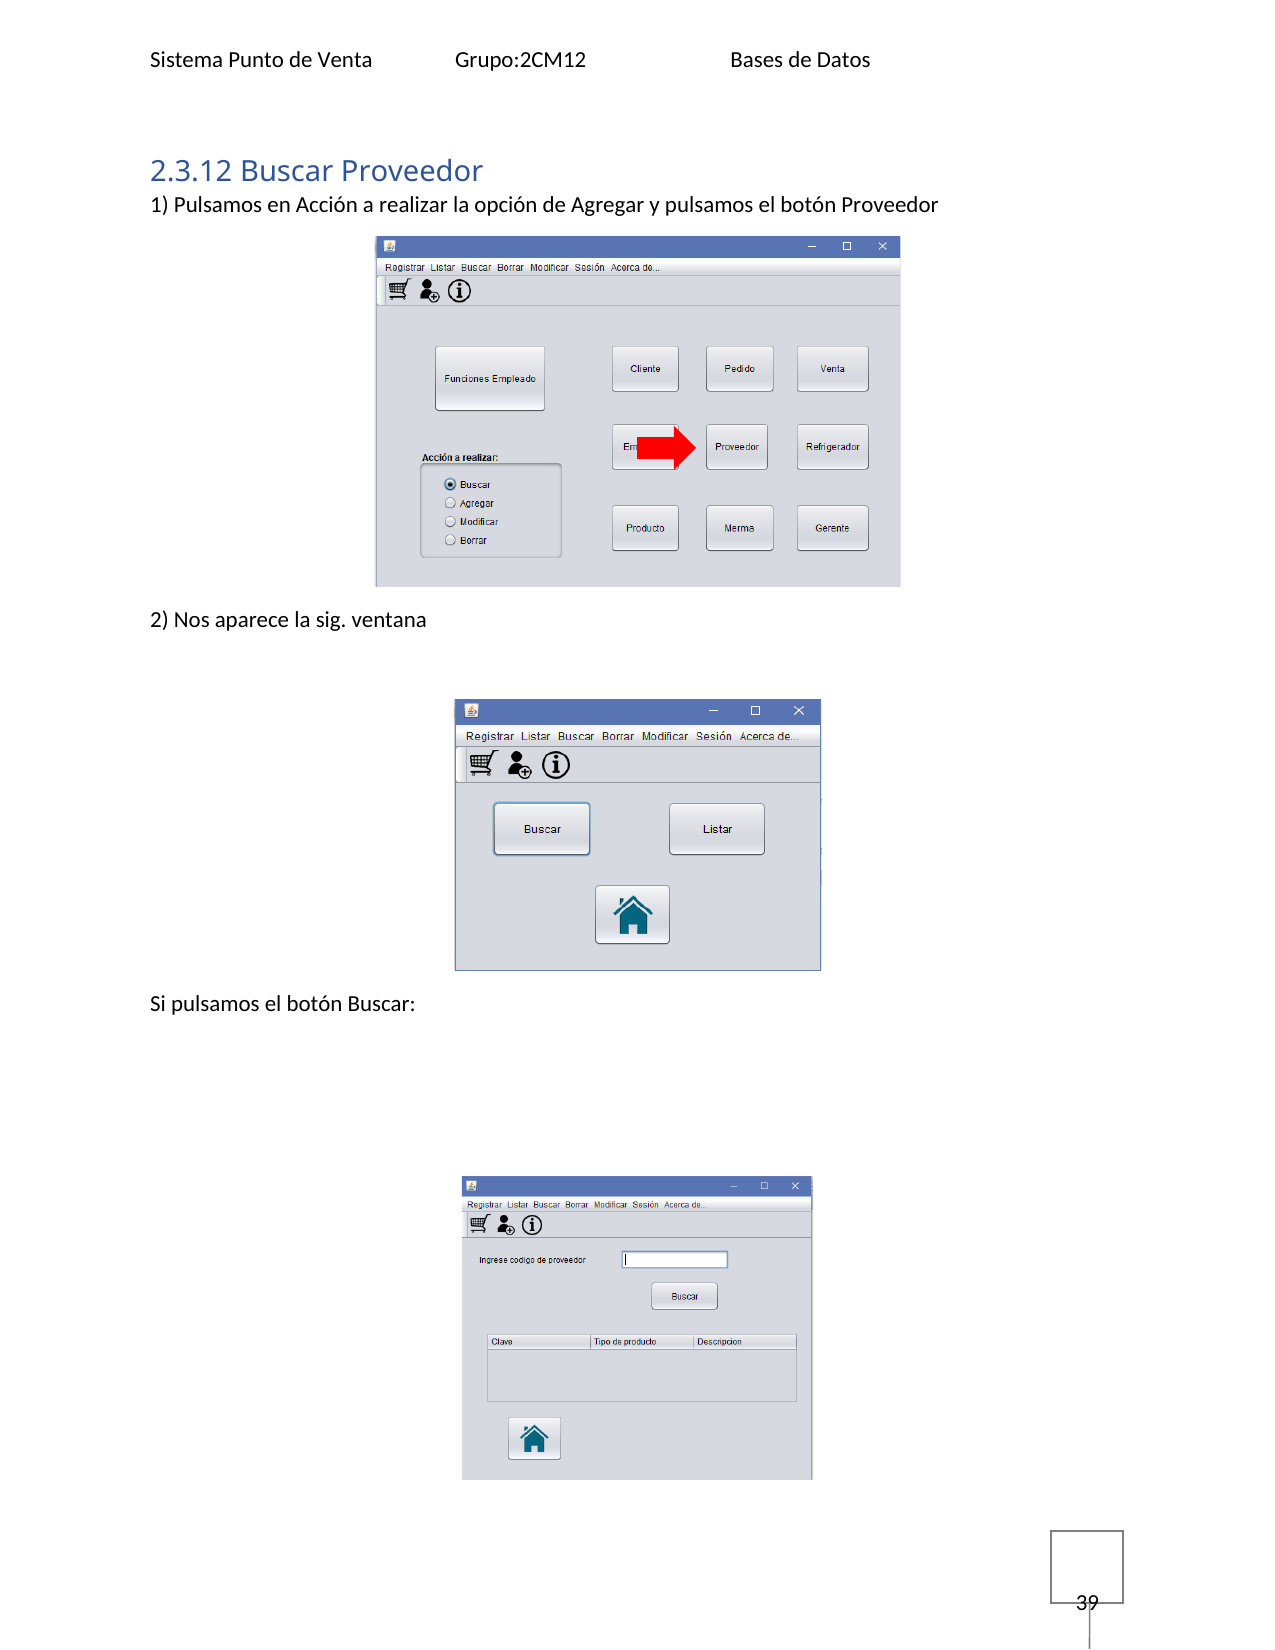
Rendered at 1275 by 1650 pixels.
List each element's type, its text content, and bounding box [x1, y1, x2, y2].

picture [461, 1176, 814, 1480]
subtitle 2.3.12 Buscar Proveedor [150, 150, 1125, 190]
text Si pulsamos el botón Buscar: [150, 989, 1125, 1017]
picture [374, 236, 901, 587]
picture [453, 699, 822, 971]
text 1) Pulsamos en Acción a realizar la opción de Agregar y pulsamos el botón Proveedor [150, 190, 1125, 218]
text 2) Nos aparece la sig. ventana [150, 606, 1125, 633]
